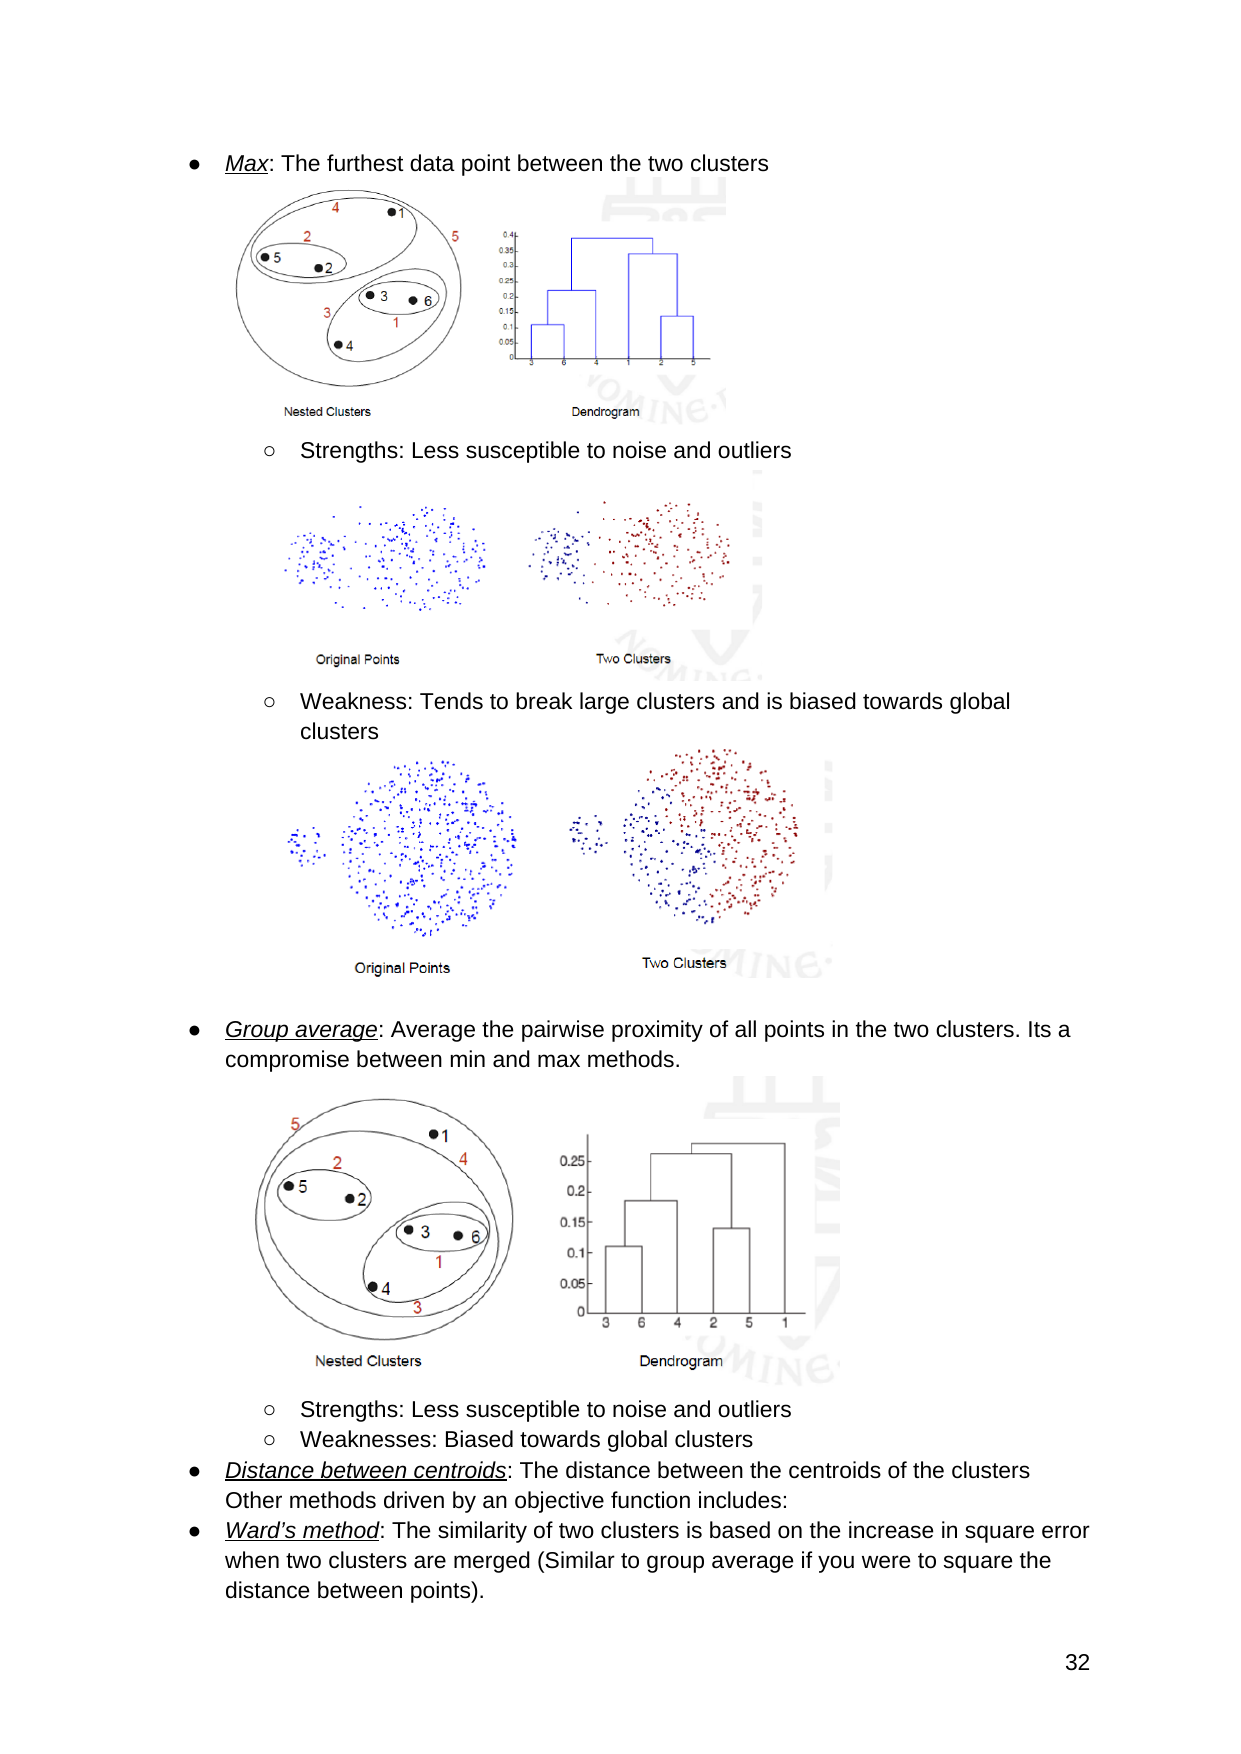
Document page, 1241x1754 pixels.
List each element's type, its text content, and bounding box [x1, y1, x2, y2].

picture [267, 749, 833, 978]
text Other methods driven by an objective function includes: [225, 1487, 1090, 1513]
list Weaknesses: Biased towards global clusters [262, 1426, 1090, 1453]
list Ward’s method: The similarity of two clusters is based on the increase in square error when two clusters are merged (Similar to group average if you were to square the distance between points). [187, 1517, 1090, 1604]
picture [215, 177, 726, 429]
picture [267, 470, 763, 681]
list Group average: Average the pairwise proximity of all points in the two clusters. Its a compromise between min and max methods. [187, 1016, 1090, 1072]
list Max: The furthest data point between the two clusters [187, 150, 1090, 176]
list Distance between centroids: The distance between the centroids of the clusters [187, 1457, 1090, 1483]
picture [229, 1076, 840, 1389]
